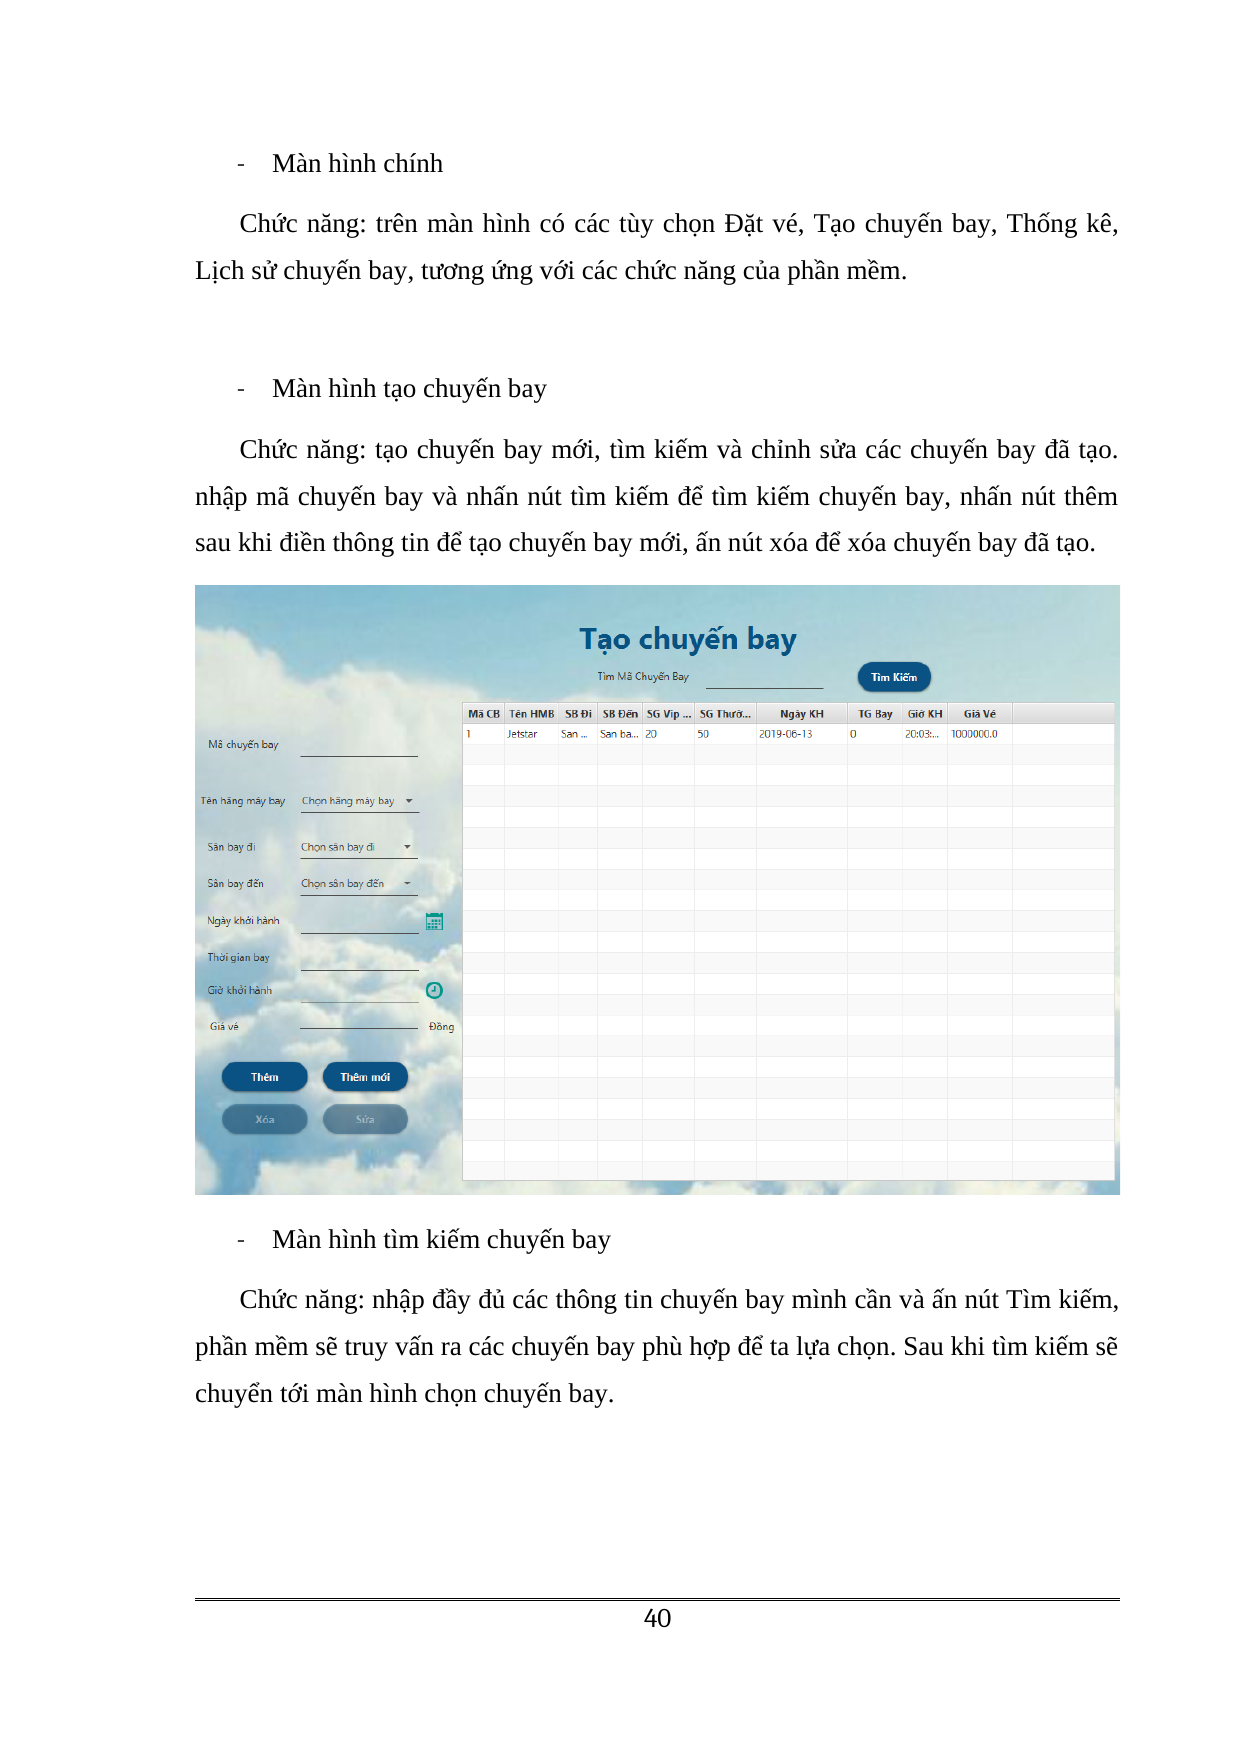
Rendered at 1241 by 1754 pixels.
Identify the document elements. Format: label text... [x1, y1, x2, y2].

list Màn hình chính [236, 147, 1120, 179]
text Chức năng: tạo chuyến bay mới, tìm kiếm và chỉnh sửa các chuyến bay đã tạo. nhập mã chuyến bay và nhấn nút tìm kiếm để tìm kiếm chuyến bay, nhấn nút thêm sau khi điền thông tin để tạo chuyến bay mới, ấn nút xóa để xóa chuyến bay đã tạo. [195, 433, 1120, 558]
text Chức năng: trên màn hình có các tùy chọn Đặt vé, Tạo chuyến bay, Thống kê, Lịch sử chuyến bay, tương ứng với các chức năng của phần mềm. [195, 208, 1120, 285]
picture [195, 585, 1121, 1195]
list Màn hình tạo chuyến bay [236, 373, 1120, 405]
list Màn hình tìm kiếm chuyến bay [236, 1223, 1120, 1255]
text Chức năng: nhập đầy đủ các thông tin chuyến bay mình cần và ấn nút Tìm kiếm, phần mềm sẽ truy vấn ra các chuyến bay phù hợp để ta lựa chọn. Sau khi tìm kiếm sẽ chuyển tới màn hình chọn chuyến bay. [195, 1284, 1120, 1408]
